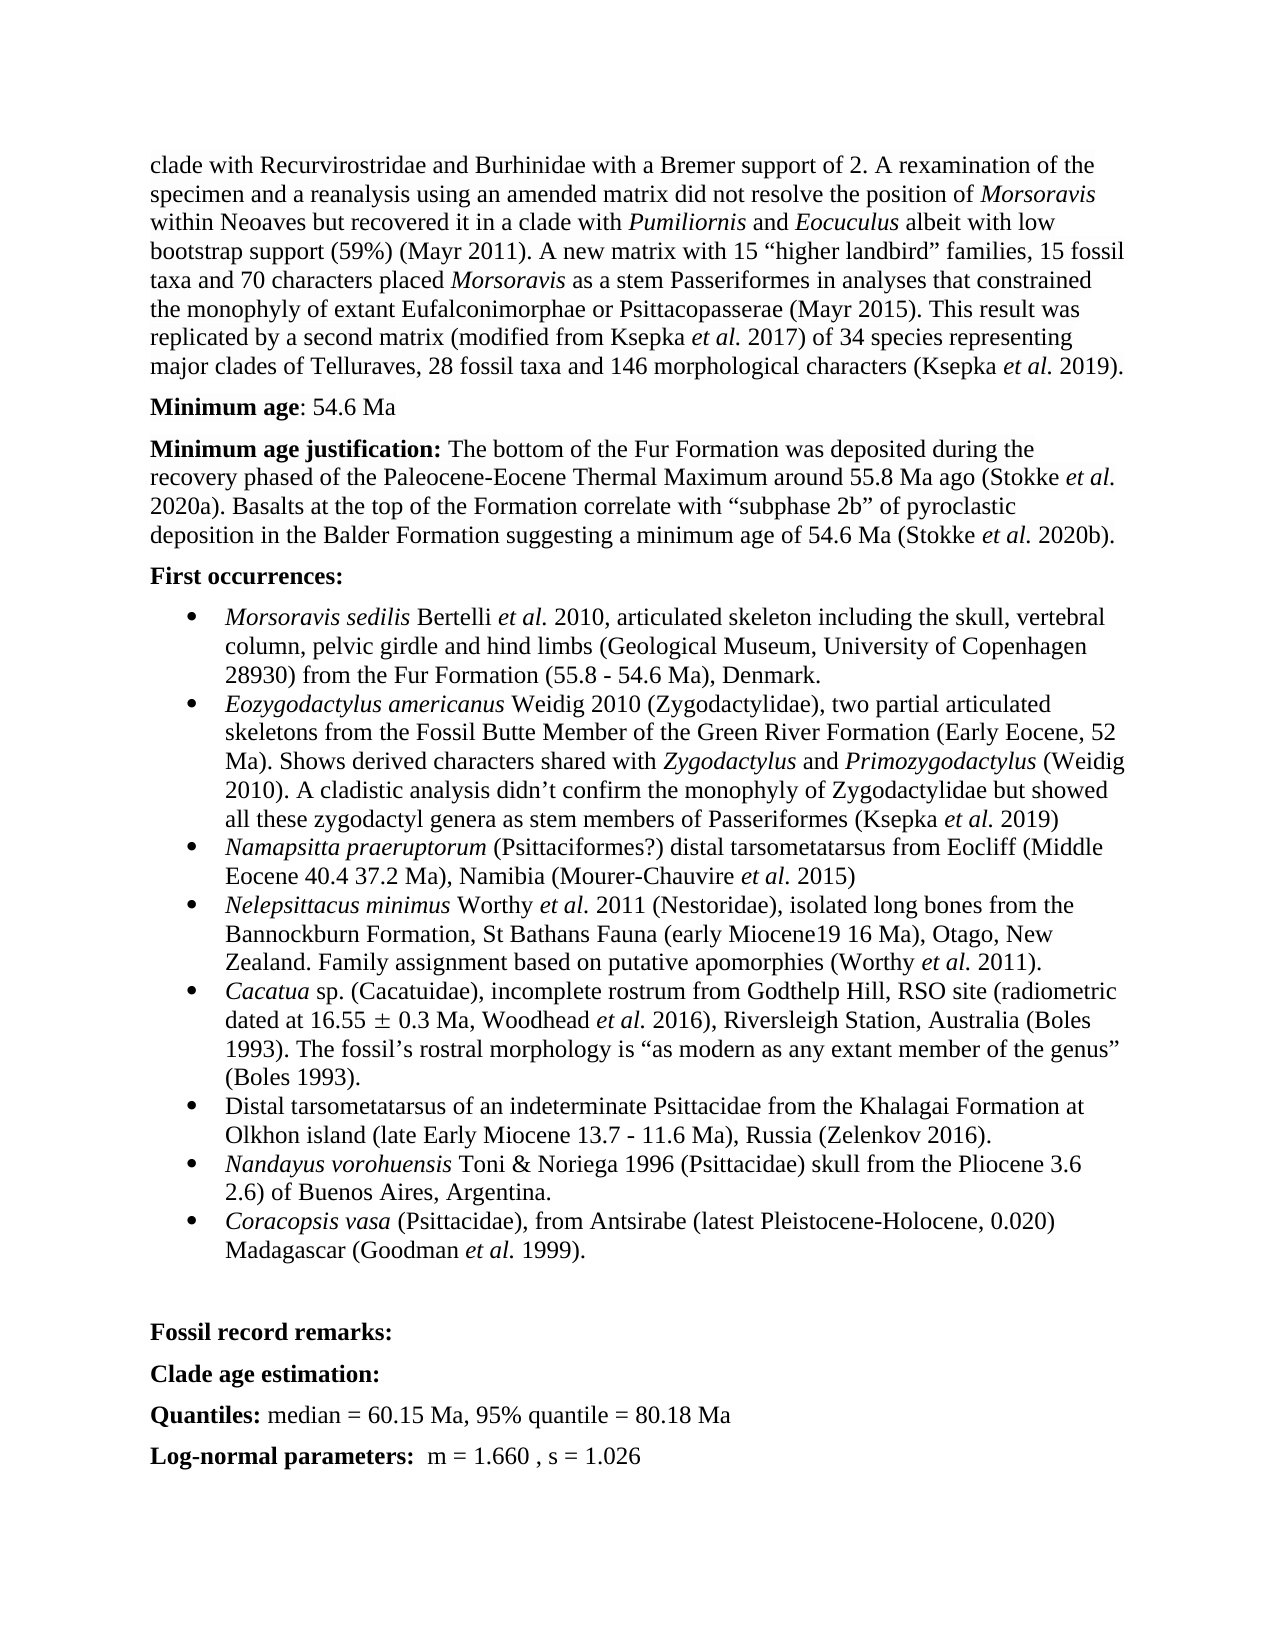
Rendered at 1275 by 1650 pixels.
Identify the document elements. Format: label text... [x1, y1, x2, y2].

text Minimum age justification: The bottom of the Fur Formation was deposited during the recovery phased of the Paleocene-Eocene Thermal Maximum around 55.8 Ma ago (Stokke et al. 2020a). Basalts at the top of the Formation correlate with “subphase 2b” of pyroclastic deposition in the Balder Formation suggesting a minimum age of 54.6 Ma (Stokke et al. 2020b). [282, 434, 1125, 549]
text Fossil record remarks: [150, 1317, 1125, 1346]
list Namapsitta praeruptorum (Psittaciformes?) distal tarsometatarsus from Eocliff (Middle Eocene 40.4 37.2 Ma), Namibia (Mourer-Chauvire et al. 2015) [187, 832, 1125, 890]
text Clade age estimation: [150, 1359, 1125, 1387]
text First occurrences: [150, 561, 1125, 590]
list Eozygodactylus americanus Weidig 2010 (Zygodactylidae), two partial articulated skeletons from the Fossil Butte Member of the Green River Formation (Early Eocene, 52 Ma). Shows derived characters shared with Zygodactylus and Primozygodactylus (Weidig 2010). A cladistic analysis didn’t confirm the monophyly of Zygodactylidae but showed all these zygodactyl genera as stem members of Passeriformes (Ksepka et al. 2019) [187, 689, 1125, 832]
list Cacatua sp. (Cacatuidae), incomplete rostrum from Godthelp Hill, RSO site (radiometric dated at 16.55 0.3 Ma, Woodhead et al. 2016), Riversleigh Station, Australia (Boles 1993). The fossil’s rostral morphology is “as modern as any extant member of the genus” (Boles 1993). [187, 976, 1125, 1091]
list Nandayus vorohuensis Toni & Noriega 1996 (Psittacidae) skull from the Pliocene 3.6 2.6) of Buenos Aires, Argentina. [187, 1149, 1125, 1206]
text Log-normal parameters: m = 1.660 , s = 1.026 [150, 1441, 1125, 1470]
list Distal tarsometatarsus of an indeterminate Psittacidae from the Khalagai Formation at Olkhon island (late Early Miocene 13.7 - 11.6 Ma), Russia (Zelenkov 2016). [187, 1091, 1125, 1149]
list Nelepsittacus minimus Worthy et al. 2011 (Nestoridae), isolated long bones from the Bannockburn Formation, St Bathans Fauna (early Miocene19 16 Ma), Otago, New Zealand. Family assignment based on putative apomorphies (Worthy et al. 2011). [187, 890, 1125, 976]
text Minimum age: 54.6 Ma [150, 392, 1125, 421]
list Morsoravis sedilis Bertelli et al. 2010, articulated skeleton including the skull, vertebral column, pelvic girdle and hind limbs (Geological Museum, University of Copenhagen 28930) from the Fur Formation (55.8 - 54.6 Ma), Denmark. [187, 602, 1125, 689]
text Quantiles: median = 60.15 Ma, 95% quantile = 80.18 Ma [150, 1400, 1125, 1429]
list Coracopsis vasa (Psittacidae), from Antsirabe (latest Pleistocene-Holocene, 0.020) Madagascar (Goodman et al. 1999). [187, 1206, 1125, 1264]
